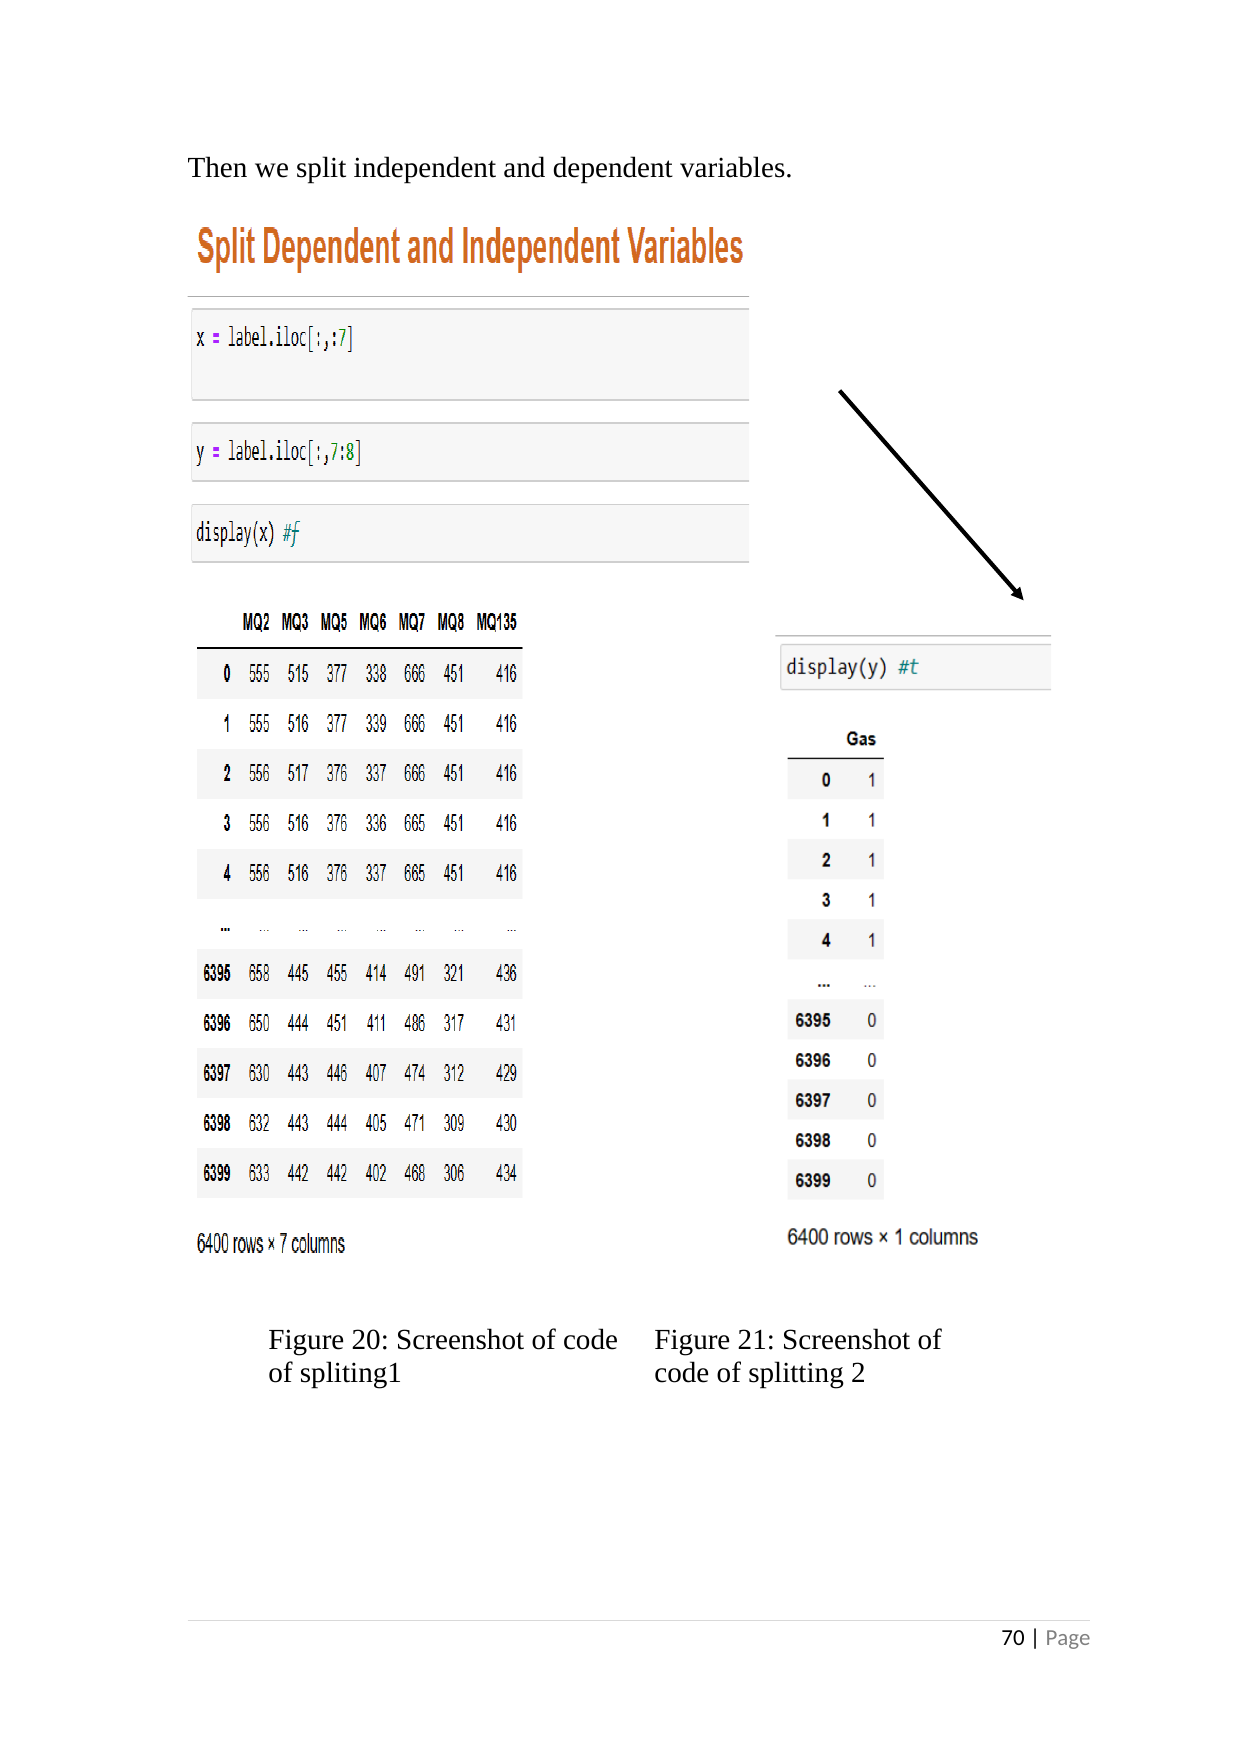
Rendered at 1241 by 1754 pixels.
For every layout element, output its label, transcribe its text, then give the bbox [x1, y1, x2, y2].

picture [775, 634, 1052, 1266]
text Then we split independent and dependent variables. [187, 150, 1090, 183]
picture [187, 209, 750, 1266]
